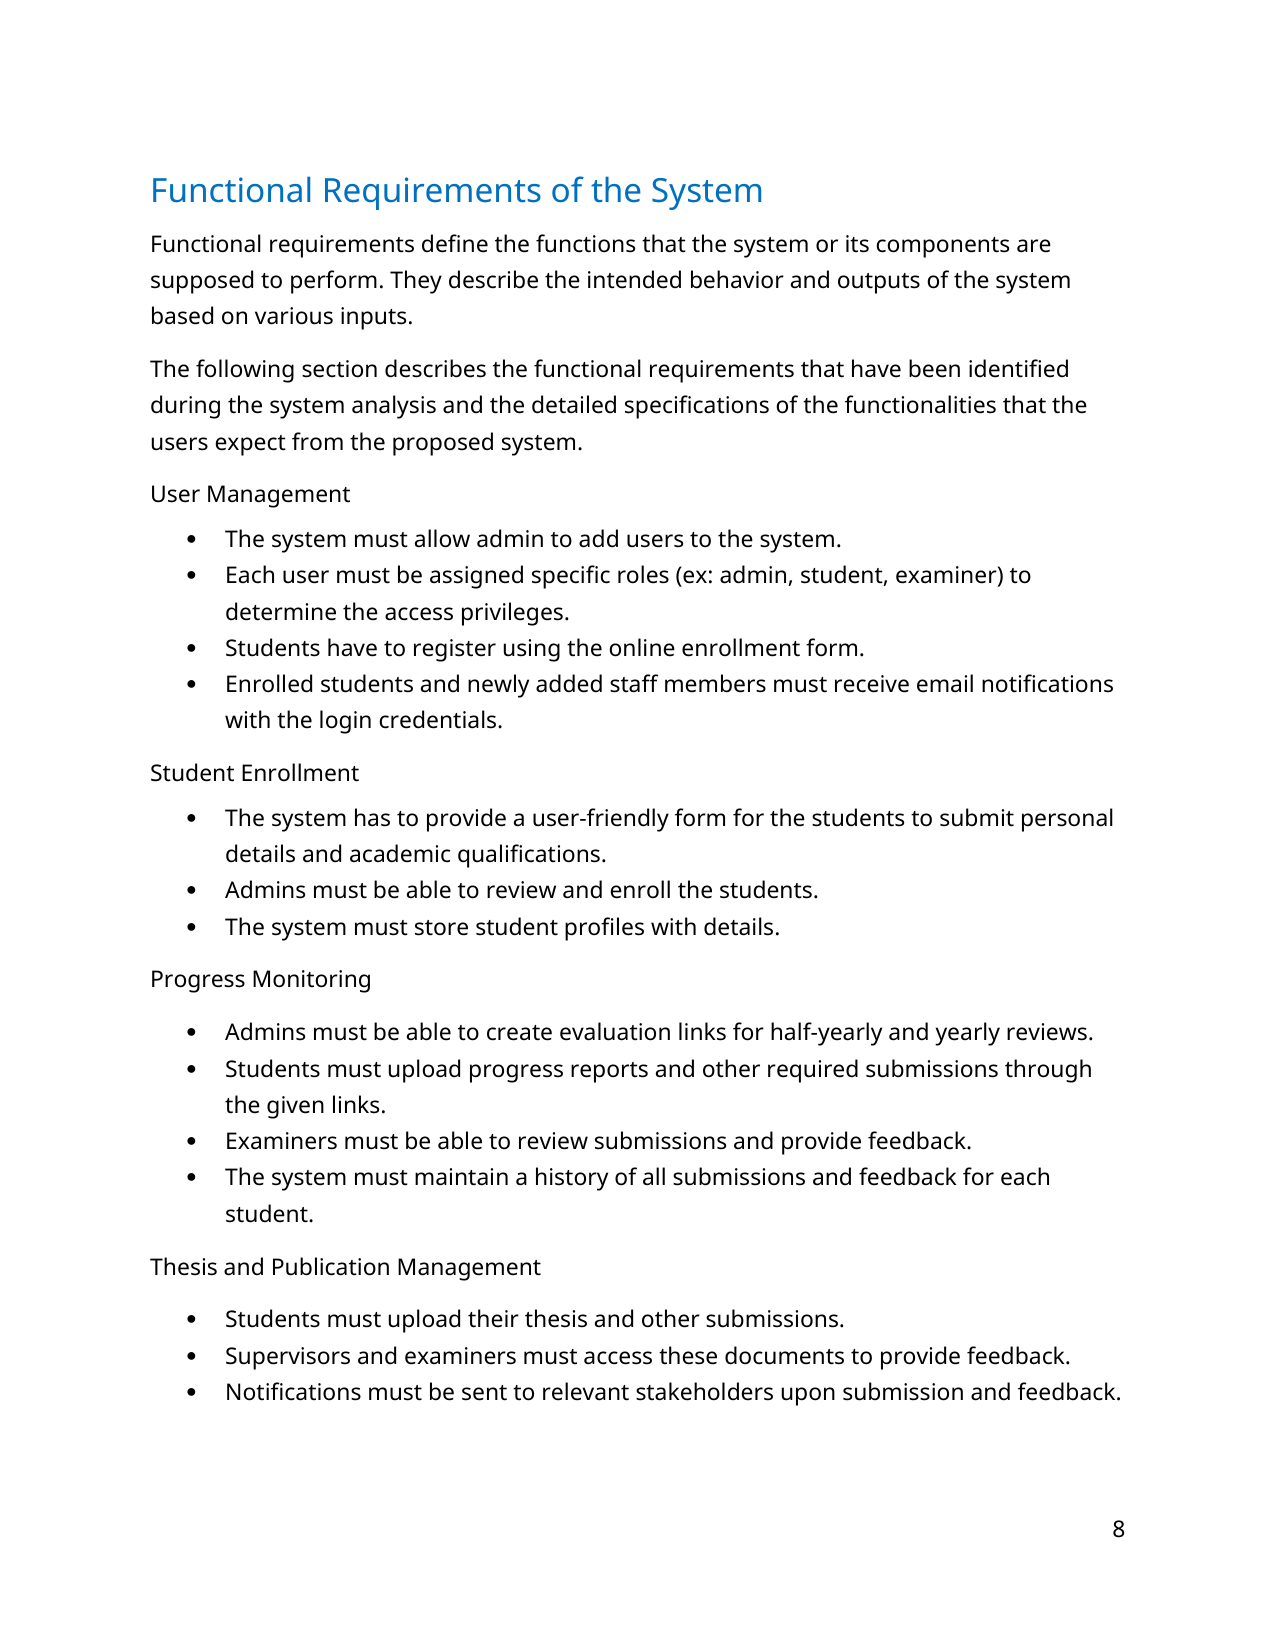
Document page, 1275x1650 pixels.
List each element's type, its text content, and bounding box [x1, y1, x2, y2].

list Students have to register using the online enrollment form. [187, 632, 1125, 663]
list Students must upload progress reports and other required submissions through the given links. [187, 1053, 1125, 1120]
list Examiners must be able to review submissions and provide feedback. [187, 1125, 1125, 1156]
text Thesis and Publication Management [150, 1251, 1125, 1282]
list The system must allow admin to add users to the system. [187, 523, 1125, 554]
text Functional requirements define the functions that the system or its components are supposed to perform. They describe the intended behavior and outputs of the system based on various inputs. [150, 228, 1125, 331]
text The following section describes the functional requirements that have been identified during the system analysis and the detailed specifications of the functionalities that the users expect from the proposed system. [150, 353, 1125, 457]
subtitle Student Enrollment [150, 757, 1125, 788]
list Each user must be assigned specific roles (ex: admin, student, examiner) to determine the access privileges. [187, 559, 1125, 627]
list The system must maintain a history of all submissions and feedback for each student. [187, 1161, 1125, 1229]
list Notifications must be sent to relevant stakeholders upon submission and feedback. [187, 1376, 1125, 1407]
text Progress Monitoring [150, 963, 1125, 995]
subtitle Functional Requirements of the System [150, 167, 1125, 212]
list Students must upload their thesis and other submissions. [187, 1303, 1125, 1335]
subtitle User Management [150, 478, 1125, 510]
list The system must store student profiles with details. [187, 911, 1125, 942]
list The system has to provide a user-friendly form for the students to submit personal details and academic qualifications. [187, 802, 1125, 869]
list Admins must be able to review and enroll the students. [187, 874, 1125, 906]
list Supervisors and examiners must access these documents to provide feedback. [187, 1340, 1125, 1371]
list Admins must be able to create evaluation links for half-yearly and yearly reviews. [187, 1016, 1125, 1048]
list Enrolled students and newly added staff members must receive email notifications with the login credentials. [187, 668, 1125, 736]
